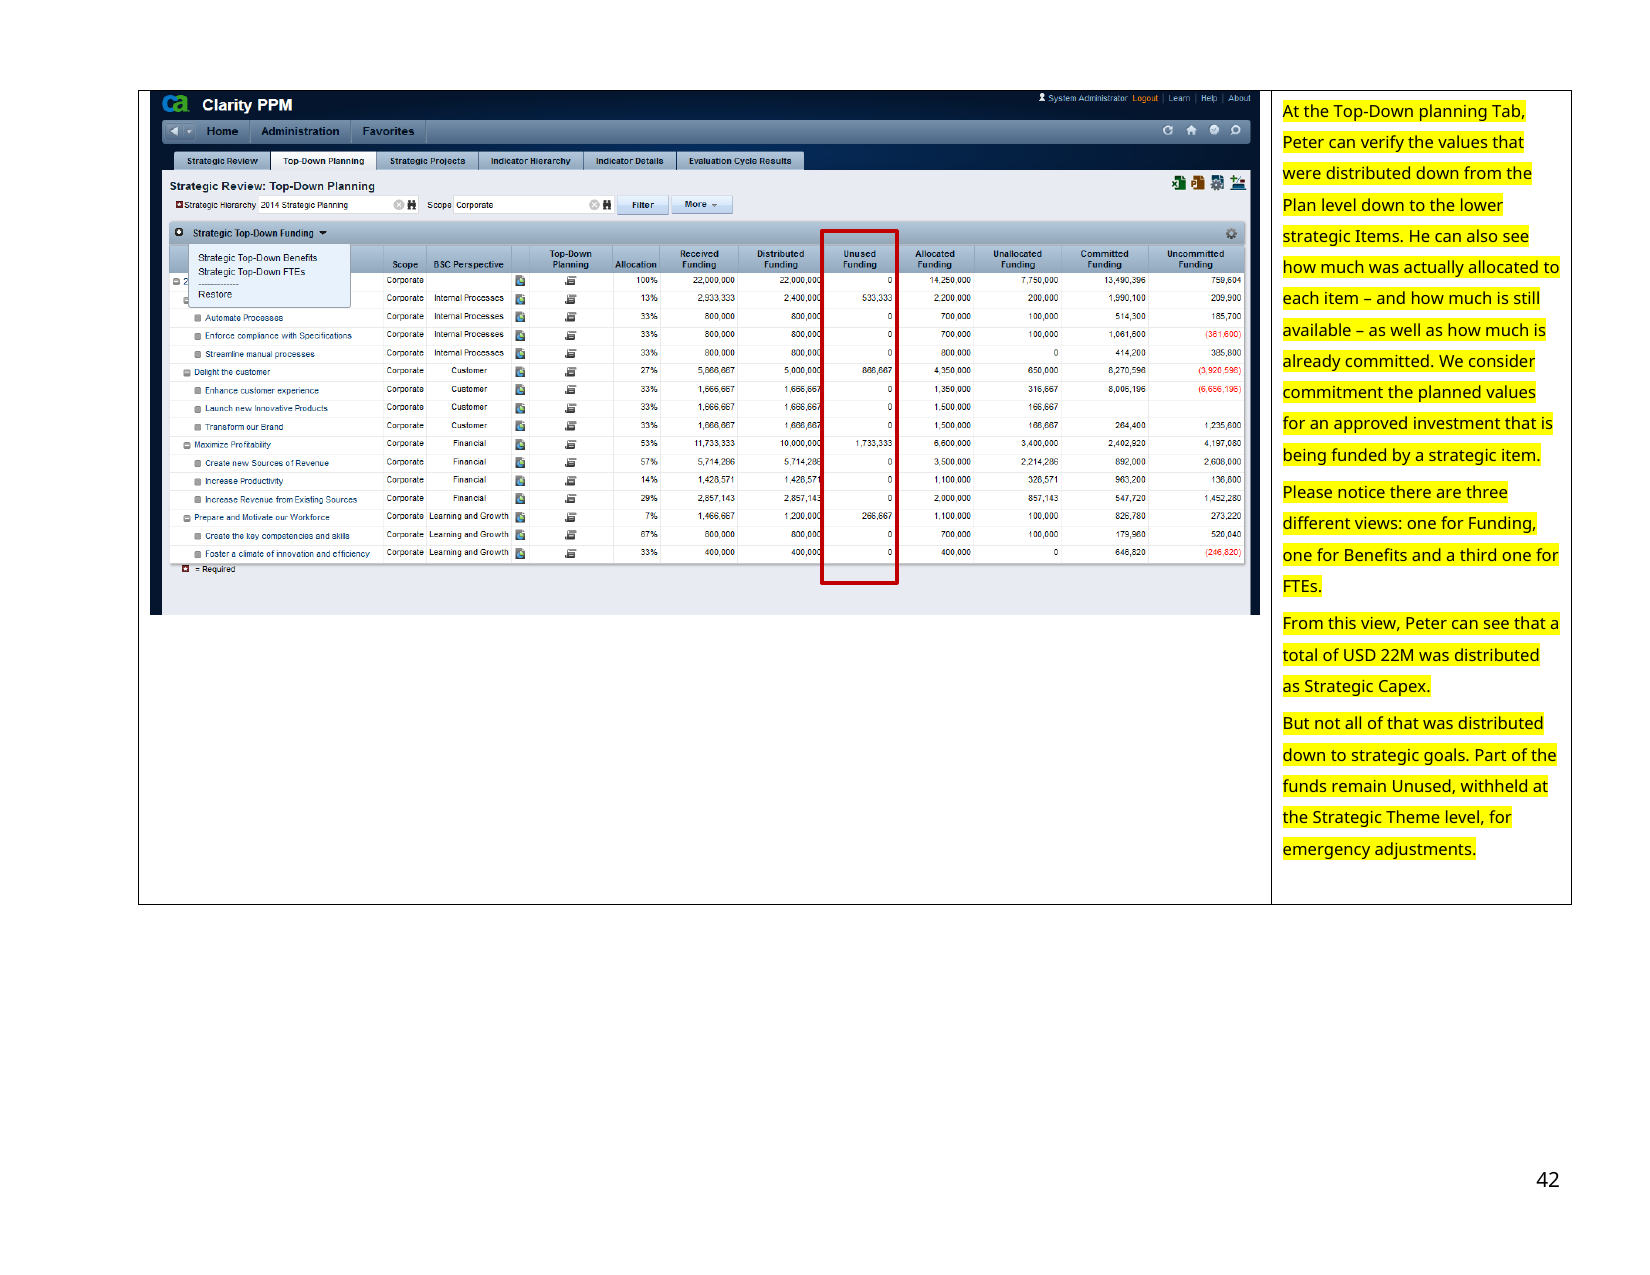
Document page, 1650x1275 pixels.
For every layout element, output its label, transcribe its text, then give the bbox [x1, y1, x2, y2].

table_cell At the Top-Down planning Tab, Peter can verify the values that were distributed down from the Plan level down to the lower strategic Items. He can also see how much was actually allocated to each item – and how much is still available – as well as how much is already committed. We consider commitment the planned values for an approved investment that is being funded by a strategic item. Please notice there are three different views: one for Funding, one for Benefits and a third one for FTEs. From this view, Peter can see that a total of USD 22M was distributed as Strategic Capex. But not all of that was distributed down to strategic goals. Part of the funds remain Unused, withheld at the Strategic Theme level, for emergency adjustments. [1272, 91, 1571, 903]
table_cell [139, 91, 1271, 903]
picture [150, 91, 1260, 615]
